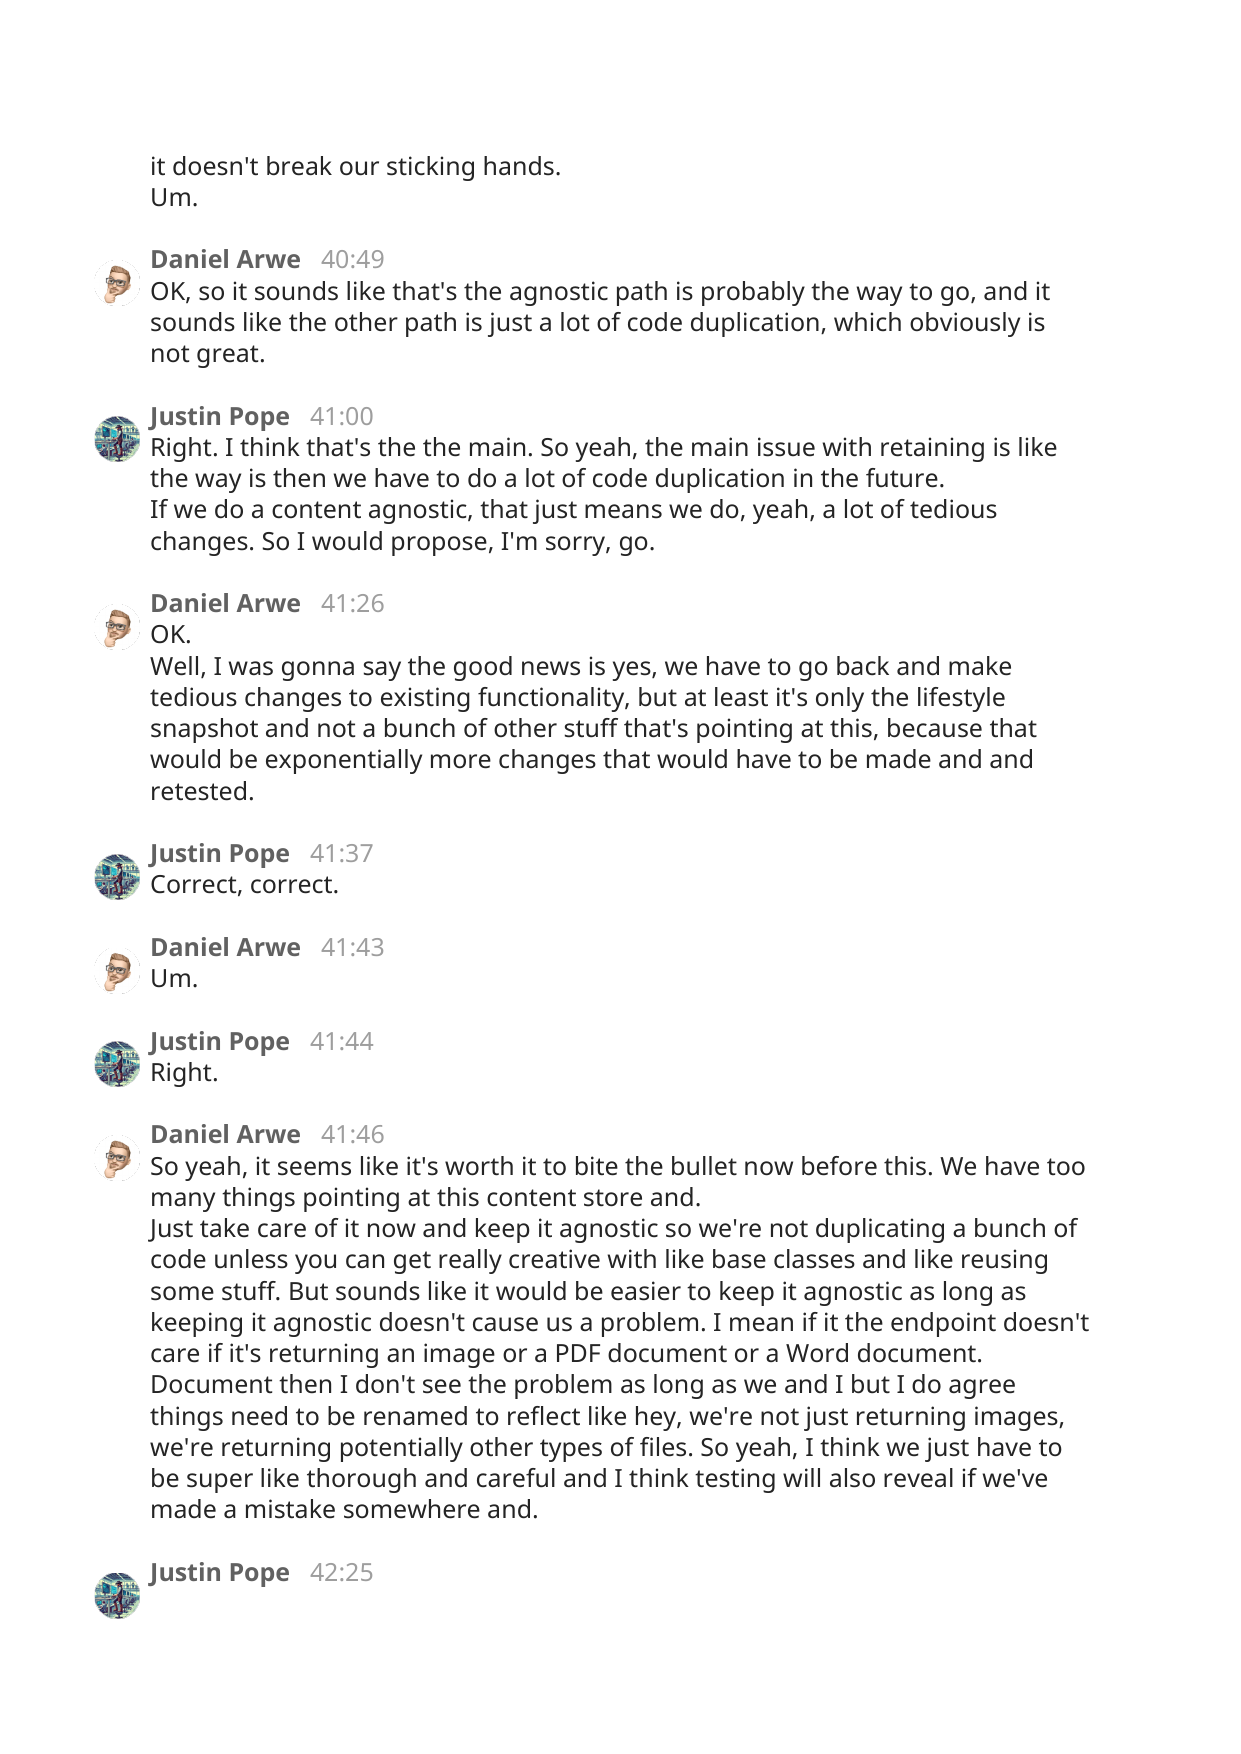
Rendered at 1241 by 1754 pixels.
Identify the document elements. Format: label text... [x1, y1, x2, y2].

picture [94, 1041, 140, 1087]
text Daniel Arwe 41:26 OK. Well, I was gonna say the good news is yes, we have to go back and make tedious changes to existing functionality, but at least it's only the lifestyle snapshot and not a bunch of other stuff that's pointing at this, because that would be exponentially more changes that would have to be made and and retested. [150, 556, 1090, 806]
text Daniel Arwe 41:43 Um. [150, 900, 1090, 994]
text Justin Pope 41:37 Correct, correct. [150, 806, 1090, 900]
text Daniel Arwe 40:49 OK, so it sounds like that's the agnostic path is probably the way to go, and it sounds like the other path is just a lot of code duplication, which obviously is not great. [150, 212, 1090, 369]
picture [94, 1573, 140, 1619]
picture [94, 416, 140, 462]
picture [94, 604, 140, 650]
picture [94, 948, 140, 994]
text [150, 1525, 1090, 1587]
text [150, 150, 1090, 212]
text Justin Pope 41:00 Right. I think that's the the main. So yeah, the main issue with retaining is like the way is then we have to do a lot of code duplication in the future. If we do a content agnostic, that just means we do, yeah, a lot of tedious changes. So I would propose, I'm sorry, go. [150, 369, 1090, 556]
text Daniel Arwe 41:46 So yeah, it seems like it's worth it to bite the bullet now before this. We have too many things pointing at this content store and. Just take care of it now and keep it agnostic so we're not duplicating a bunch of code unless you can get really creative with like base classes and like reusing some stuff. But sounds like it would be easier to keep it agnostic as long as keeping it agnostic doesn't cause us a problem. I mean if it the endpoint doesn't care if it's returning an image or a PDF document or a Word document. Document then I don't see the problem as long as we and I but I do agree things need to be renamed to reflect like hey, we're not just returning images, we're returning potentially other types of files. So yeah, I think we just have to be super like thorough and careful and I think testing will also reveal if we've made a mistake somewhere and. [150, 1087, 1090, 1525]
text Justin Pope 41:44 Right. [150, 994, 1090, 1087]
picture [94, 260, 140, 306]
picture [94, 1135, 140, 1181]
picture [94, 854, 140, 900]
